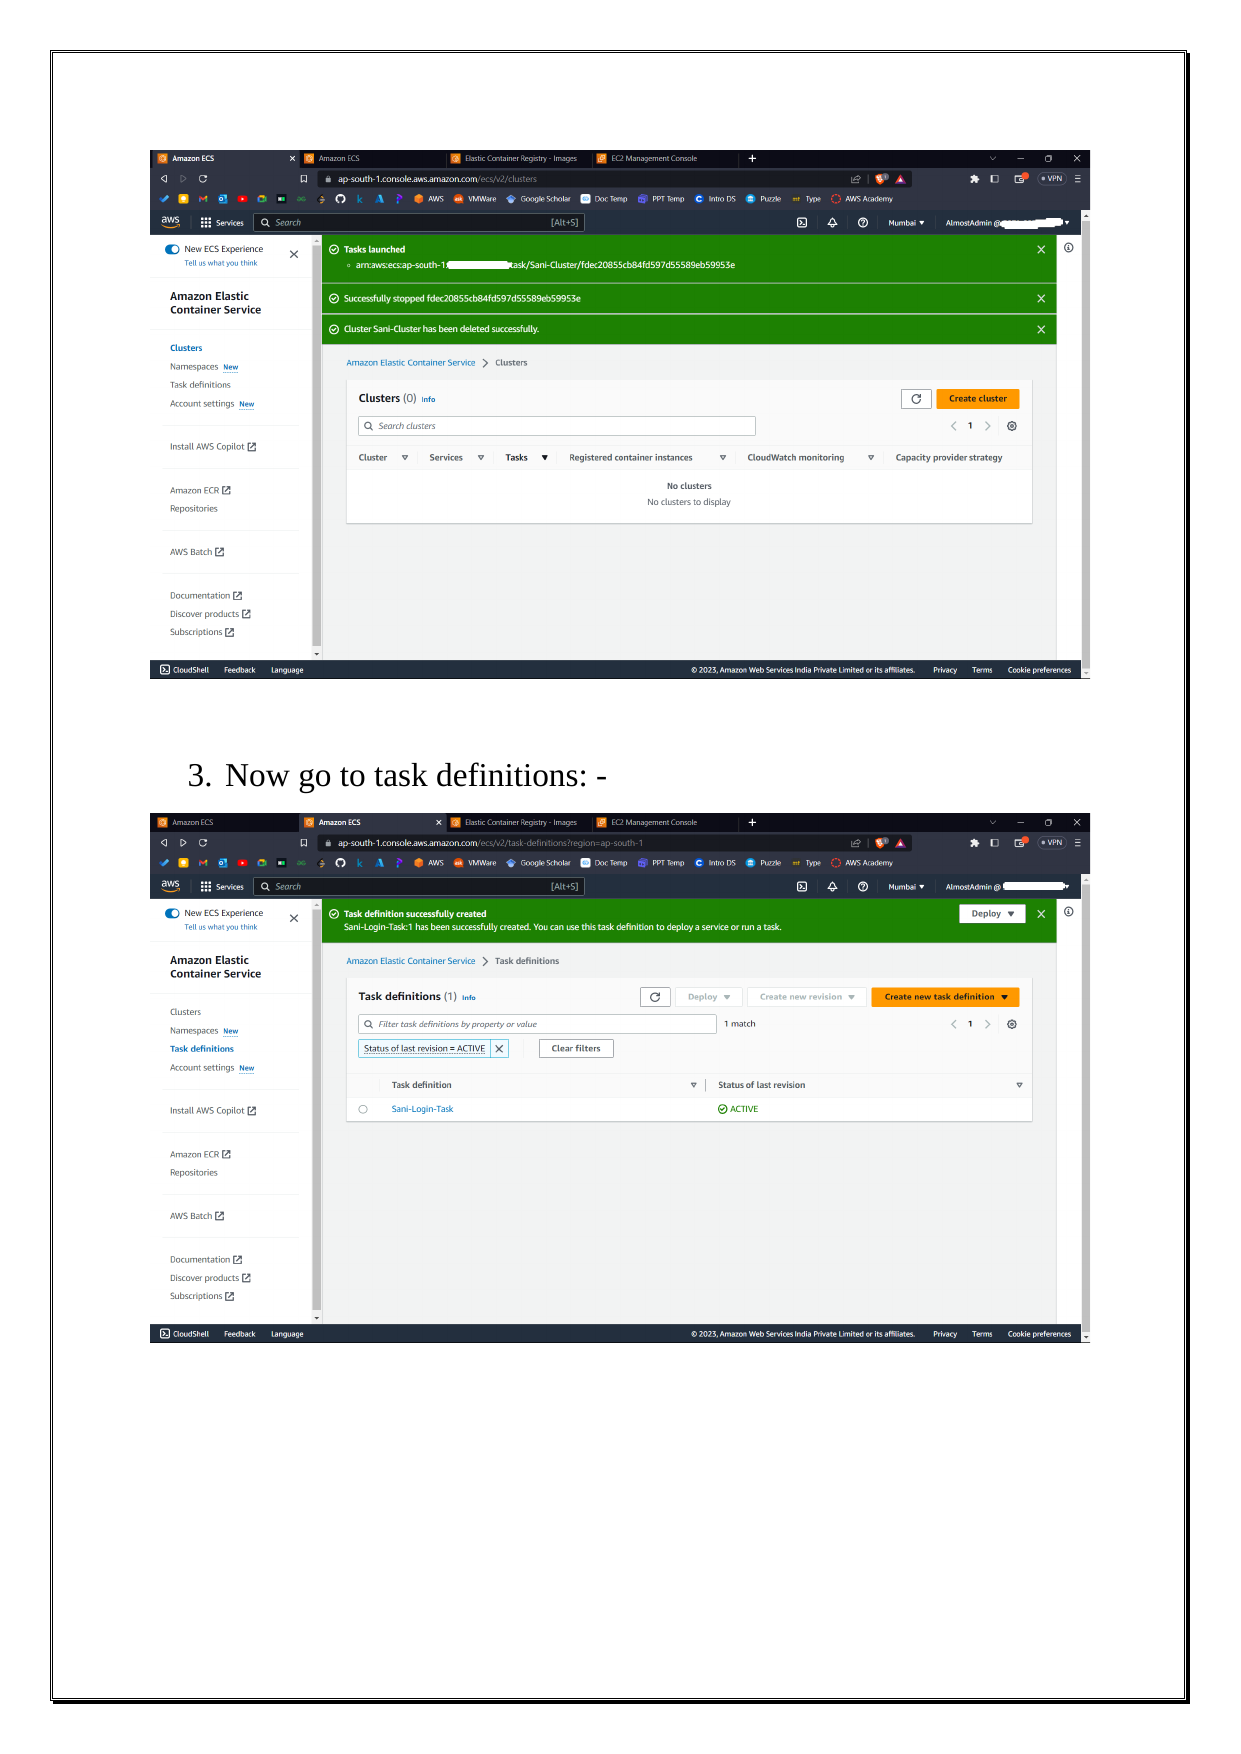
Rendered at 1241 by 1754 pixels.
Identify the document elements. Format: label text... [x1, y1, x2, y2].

picture [150, 813, 1091, 1343]
picture [150, 150, 1091, 679]
list Now go to task definitions: - [187, 756, 1087, 794]
